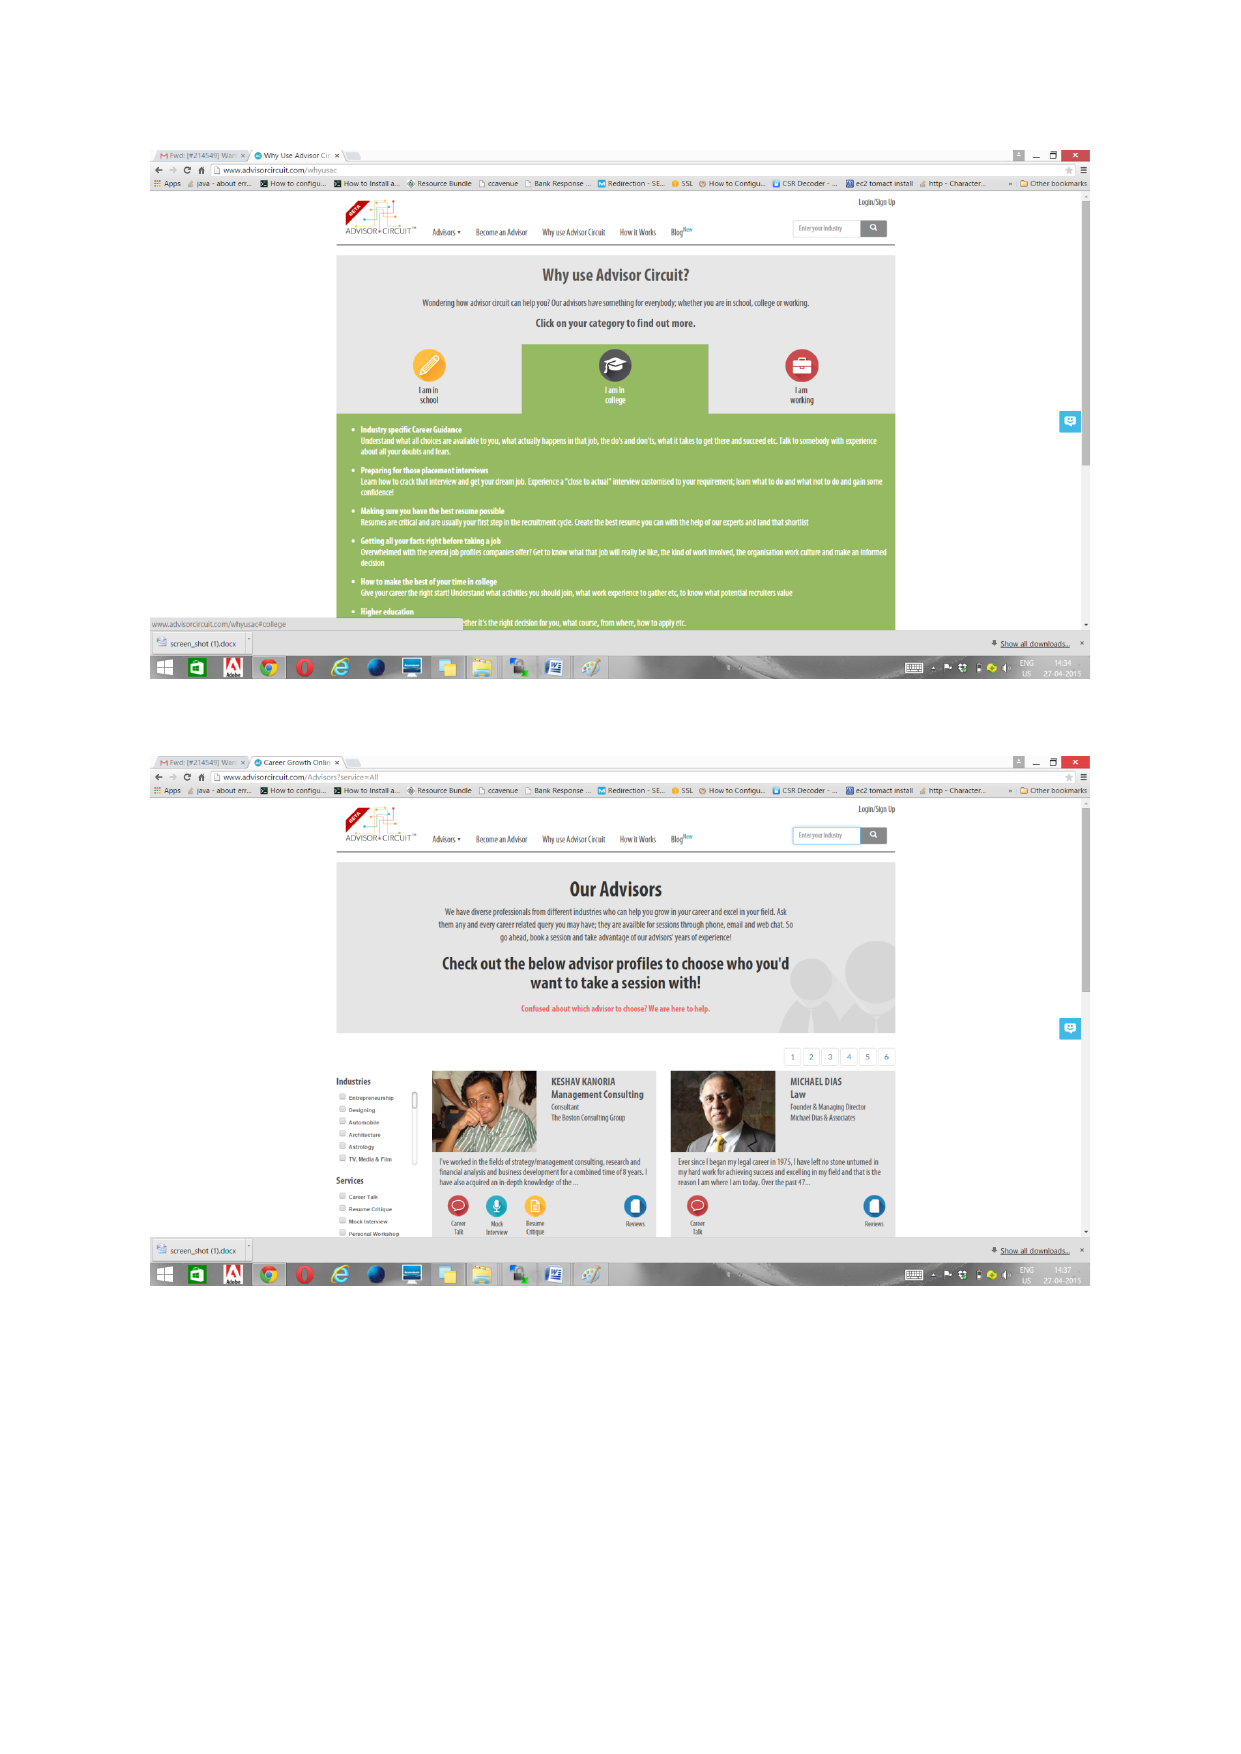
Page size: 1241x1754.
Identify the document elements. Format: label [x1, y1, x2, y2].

picture [150, 150, 1091, 679]
picture [150, 756, 1091, 1286]
